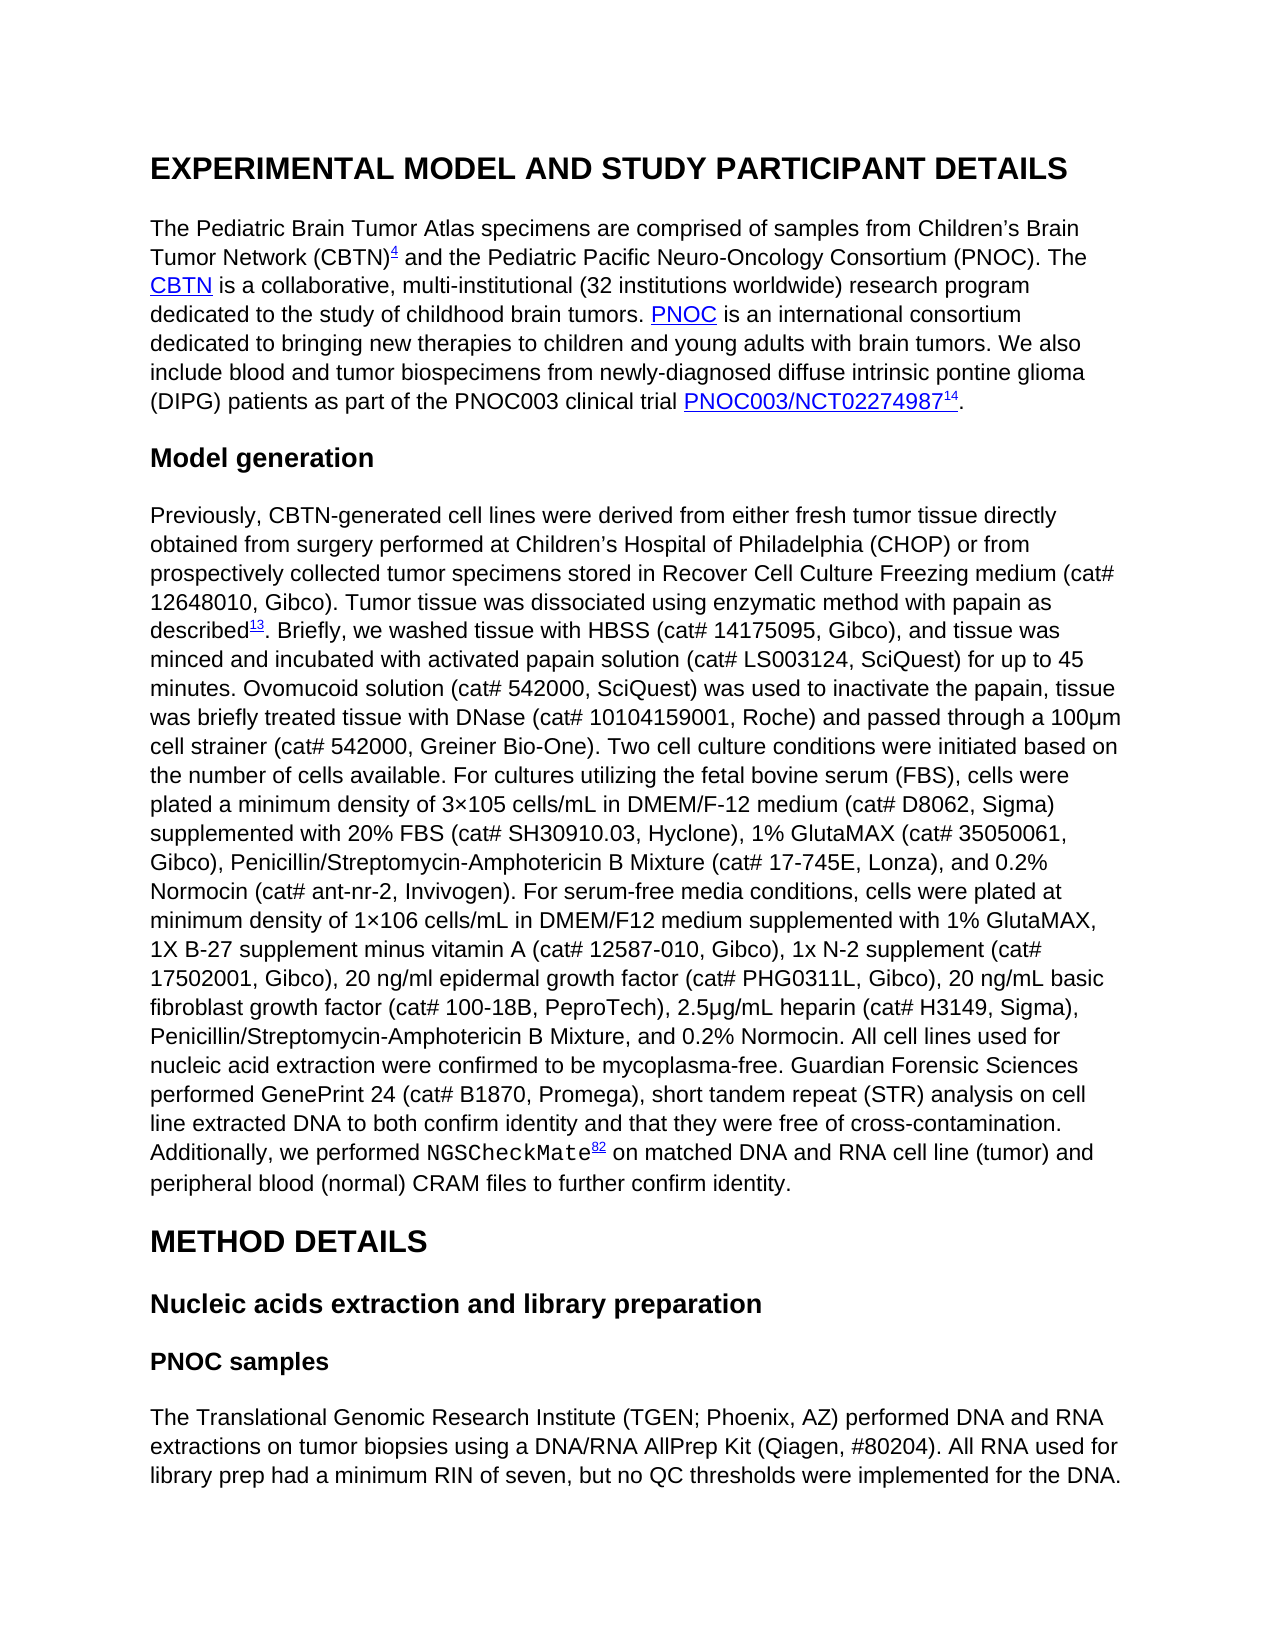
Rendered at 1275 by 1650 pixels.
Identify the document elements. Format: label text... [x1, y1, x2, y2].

subtitle METHOD DETAILS [150, 1223, 1125, 1259]
subtitle EXPERIMENTAL MODEL AND STUDY PARTICIPANT DETAILS [150, 150, 1125, 186]
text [150, 1404, 1125, 1488]
subtitle PNOC samples [150, 1347, 1125, 1376]
text The Pediatric Brain Tumor Atlas specimens are comprised of samples from Children’s Brain Tumor Network (CBTN)4 and the Pediatric Pacific Neuro-Oncology Consortium (PNOC). The CBTN is a collaborative, multi-institutional (32 institutions worldwide) research program dedicated to the study of childhood brain tumors. PNOC is an international consortium dedicated to bringing new therapies to children and young adults with brain tumors. We also include blood and tumor biospecimens from newly-diagnosed diffuse intrinsic pontine glioma (DIPG) patients as part of the PNOC003 clinical trial PNOC003/NCT0227498714. [150, 214, 1125, 414]
text Previously, CBTN-generated cell lines were derived from either fresh tumor tissue directly obtained from surgery performed at Children’s Hospital of Philadelphia (CHOP) or from prospectively collected tumor specimens stored in Recover Cell Culture Freezing medium (cat# 12648010, Gibco). Tumor tissue was dissociated using enzymatic method with papain as described13. Briefly, we washed tissue with HBSS (cat# 14175095, Gibco), and tissue was minced and incubated with activated papain solution (cat# LS003124, SciQuest) for up to 45 minutes. Ovomucoid solution (cat# 542000, SciQuest) was used to inactivate the papain, tissue was briefly treated tissue with DNase (cat# 10104159001, Roche) and passed through a 100μm cell strainer (cat# 542000, Greiner Bio-One). Two cell culture conditions were initiated based on the number of cells available. For cultures utilizing the fetal bovine serum (FBS), cells were plated a minimum density of 3×105 cells/mL in DMEM/F-12 medium (cat# D8062, Sigma) supplemented with 20% FBS (cat# SH30910.03, Hyclone), 1% GlutaMAX (cat# 35050061, Gibco), Penicillin/Streptomycin-Amphotericin B Mixture (cat# 17-745E, Lonza), and 0.2% Normocin (cat# ant-nr-2, Invivogen). For serum-free media conditions, cells were plated at minimum density of 1×106 cells/mL in DMEM/F12 medium supplemented with 1% GlutaMAX, 1X B-27 supplement minus vitamin A (cat# 12587-010, Gibco), 1x N-2 supplement (cat# 17502001, Gibco), 20 ng/ml epidermal growth factor (cat# PHG0311L, Gibco), 20 ng/mL basic fibroblast growth factor (cat# 100-18B, PeproTech), 2.5μg/mL heparin (cat# H3149, Sigma), Penicillin/Streptomycin-Amphotericin B Mixture, and 0.2% Normocin. All cell lines used for nucleic acid extraction were confirmed to be mycoplasma-free. Guardian Forensic Sciences performed GenePrint 24 (cat# B1870, Promega), short tandem repeat (STR) analysis on cell line extracted DNA to both confirm identity and that they were free of cross-contamination. Additionally, we performed NGSCheckMate82 on matched DNA and RNA cell line (tumor) and peripheral blood (normal) CRAM files to further confirm identity. [150, 502, 1125, 1196]
subtitle Nucleic acids extraction and library preparation [150, 1288, 1125, 1319]
subtitle Model generation [150, 442, 1125, 473]
